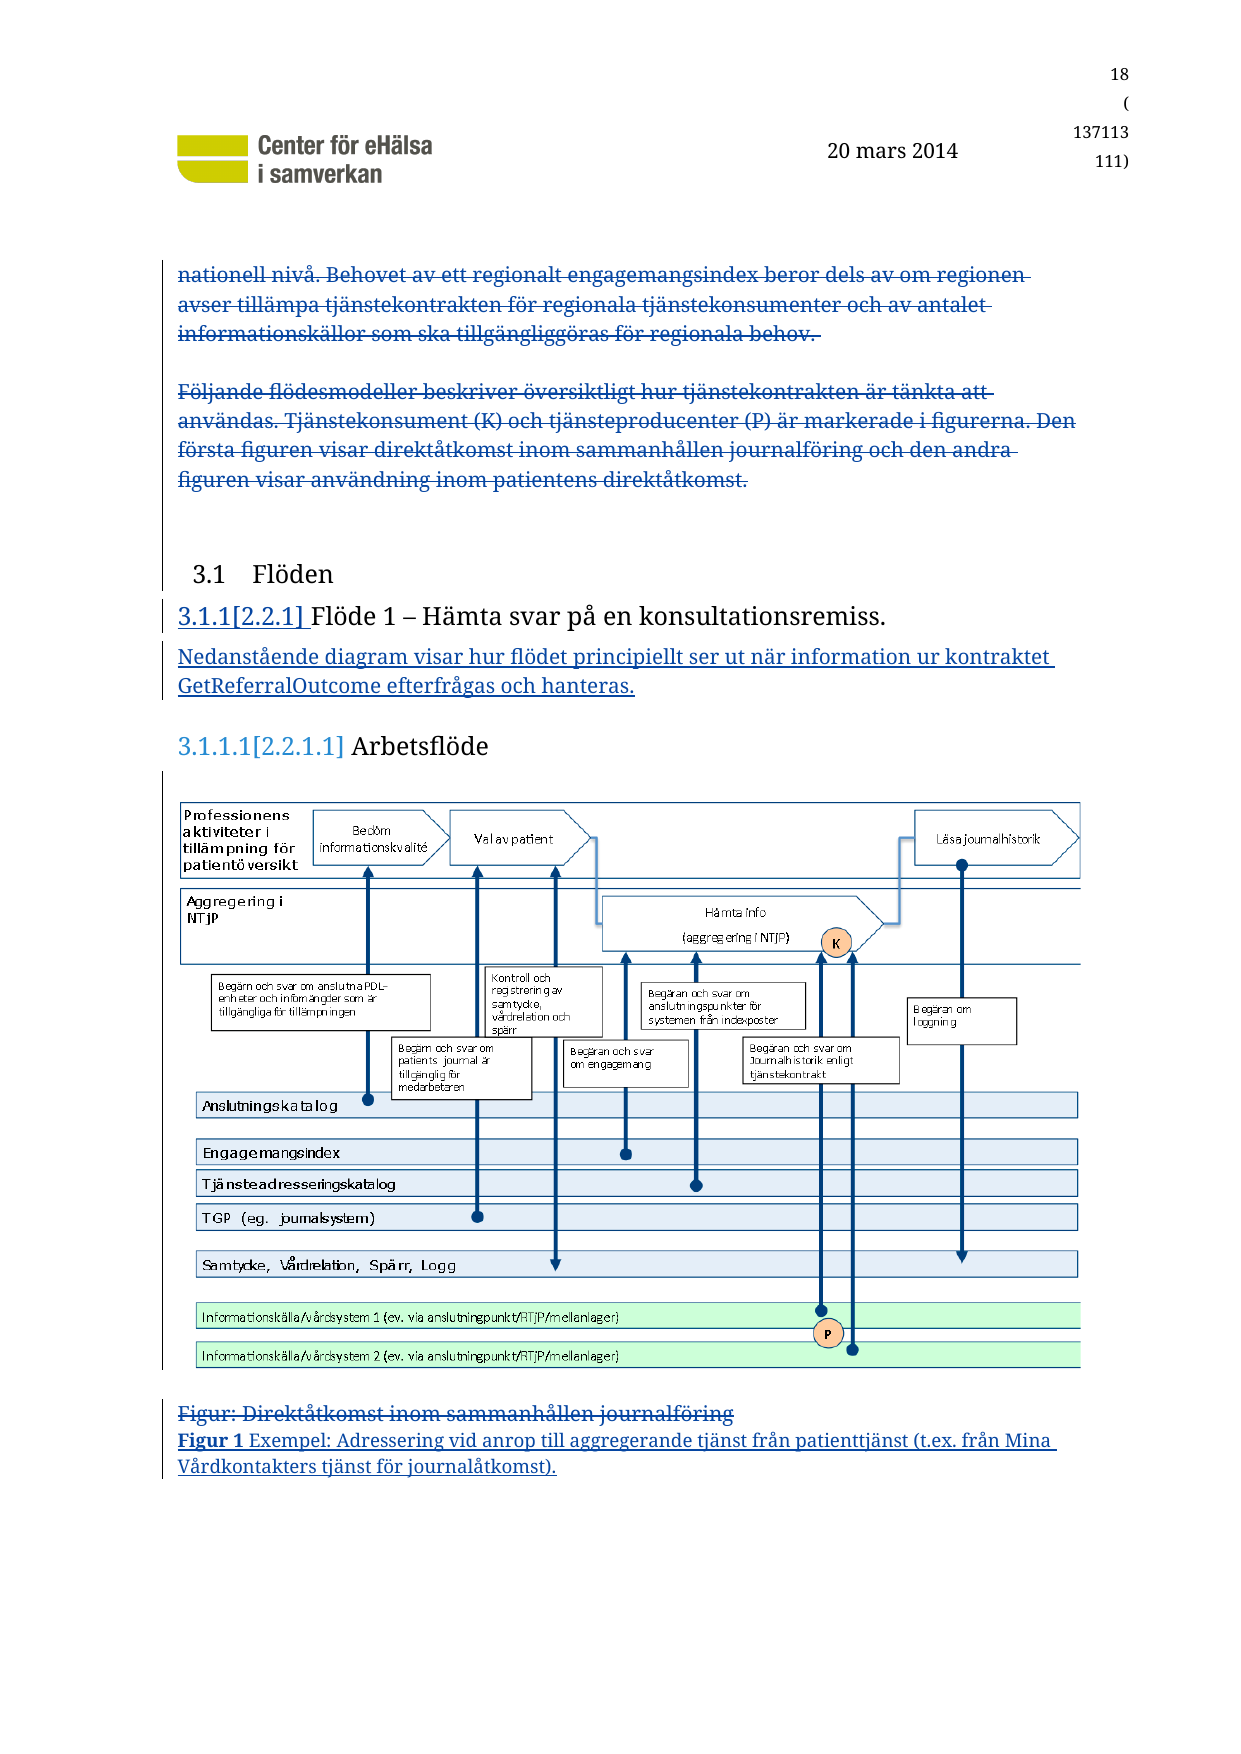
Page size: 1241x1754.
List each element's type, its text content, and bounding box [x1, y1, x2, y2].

subtitle Flöde 1 – Hämta svar på en konsultationsremiss. [177, 599, 1081, 633]
picture [177, 135, 432, 183]
picture [177, 800, 1081, 1370]
subtitle Arbetsflöde [177, 729, 1081, 763]
subtitle Flöden [192, 556, 1081, 591]
